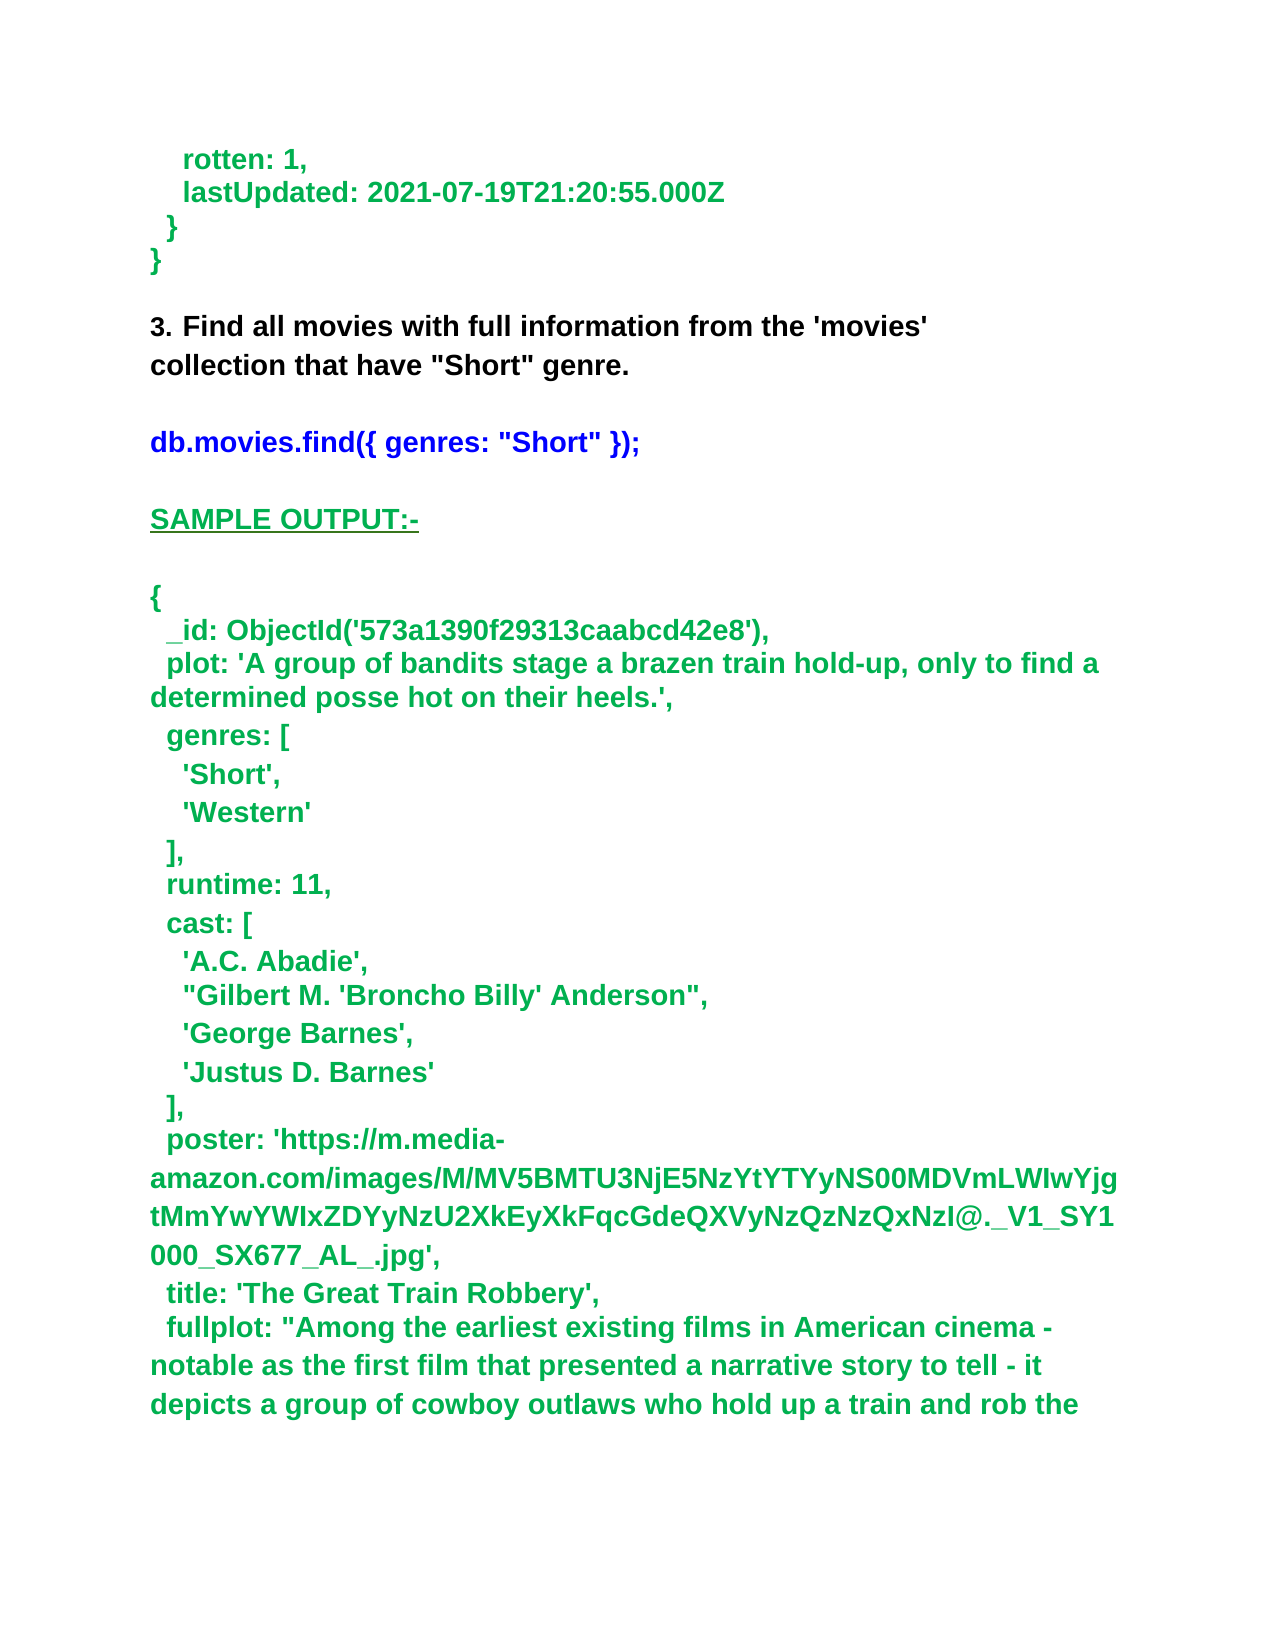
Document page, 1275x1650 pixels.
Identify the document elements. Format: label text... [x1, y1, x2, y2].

text 'Justus D. Barnes' [182, 1055, 1210, 1089]
text lastUpdated: 2021-07-19T21:20:55.000Z [182, 175, 1210, 209]
text title: 'The Great Train Robbery', [166, 1276, 1210, 1310]
text 'Short', 'Western' [182, 757, 313, 829]
text 'A.C. Abadie', [182, 944, 1210, 978]
text db.movies.find({ genres: "Short" }); SAMPLE OUTPUT:- [150, 425, 643, 536]
text } [150, 242, 1210, 276]
text fullplot: "Among the earliest existing films in American cinema - notable as the first film that presented a narrative story to tell - it depicts a group of cowboy outlaws who hold up a train and rob the [150, 1310, 1116, 1421]
text "Gilbert M. 'Broncho Billy' Anderson", 'George Barnes', [182, 978, 711, 1050]
text poster: 'https://m.media- amazon.com/images/M/MV5BMTU3NjE5NzYtYTYyNS00MDVmLWIwYjg tMmYwYWIxZDYyNzU2XkEyXkFqcGdeQXVyNzQzNzQxNzI@._V1_SY1 000_SX677_AL_.jpg', [150, 1122, 1210, 1271]
text determined posse hot on their heels.', genres: [ [150, 680, 676, 752]
text _id: ObjectId('573a1390f29313caabcd42e8'), [166, 613, 1210, 646]
text rotten: 1, [182, 142, 1210, 175]
text ], [166, 834, 1210, 867]
text } [166, 209, 1210, 242]
text runtime: 11, cast: [ [166, 867, 332, 939]
text ], [166, 1089, 1210, 1122]
text plot: 'A group of bandits stage a brazen train hold-up, only to find a [166, 646, 1210, 680]
list Find all movies with full information from the 'movies' collection that have "Short" genre. [150, 309, 1071, 381]
text { [150, 579, 1210, 613]
